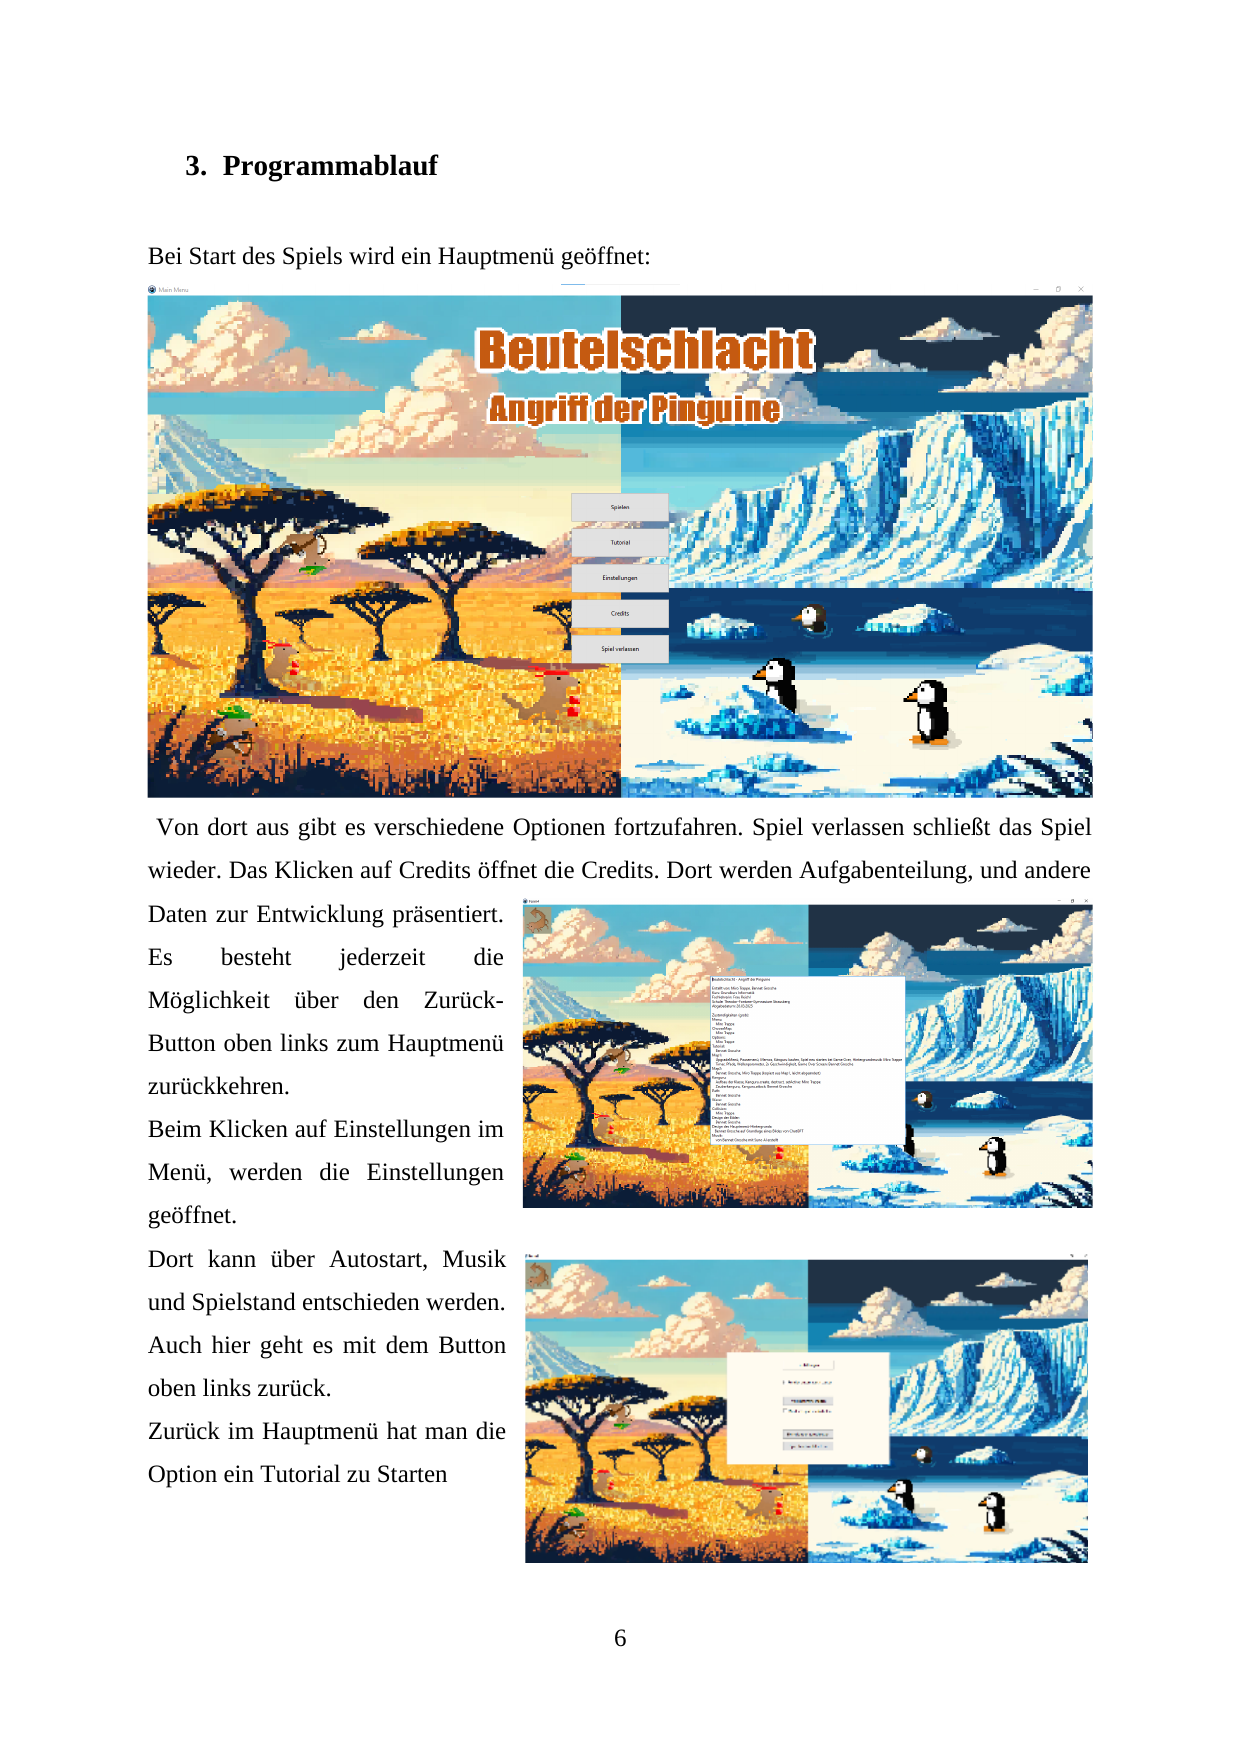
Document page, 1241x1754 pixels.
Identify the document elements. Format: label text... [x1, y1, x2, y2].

text Beim Klicken auf Einstellungen im Menü, werden die Einstellungen geöffnet. [148, 1114, 1093, 1229]
text Auch hier geht es mit dem Button oben links zurück. [148, 1373, 522, 1445]
picture [147, 284, 1093, 798]
text Von dort aus gibt es verschiedene Optionen fortzufahren. Spiel verlassen schließt das Spiel wieder. Das Klicken auf Credits öffnet die Credits. Dort werden Aufgabenteilung, und andere Daten zur Entwicklung präsentiert. Es besteht jederzeit die Möglichkeit über den Zurück- Button oben links zum Hauptmenü zurückkehren. [148, 812, 1093, 1100]
text Dort kann über Autostart, Musik und Spielstand entschieden werden. [148, 1244, 1093, 1359]
subtitle Programmablauf [185, 148, 1093, 181]
picture [522, 898, 1093, 1208]
text Zurück im Hauptmenü hat man die Option ein Tutorial zu Starten [148, 1459, 522, 1531]
text Bei Start des Spiels wird ein Hauptmenü geöffnet: [148, 241, 1093, 270]
picture [522, 1254, 1088, 1560]
